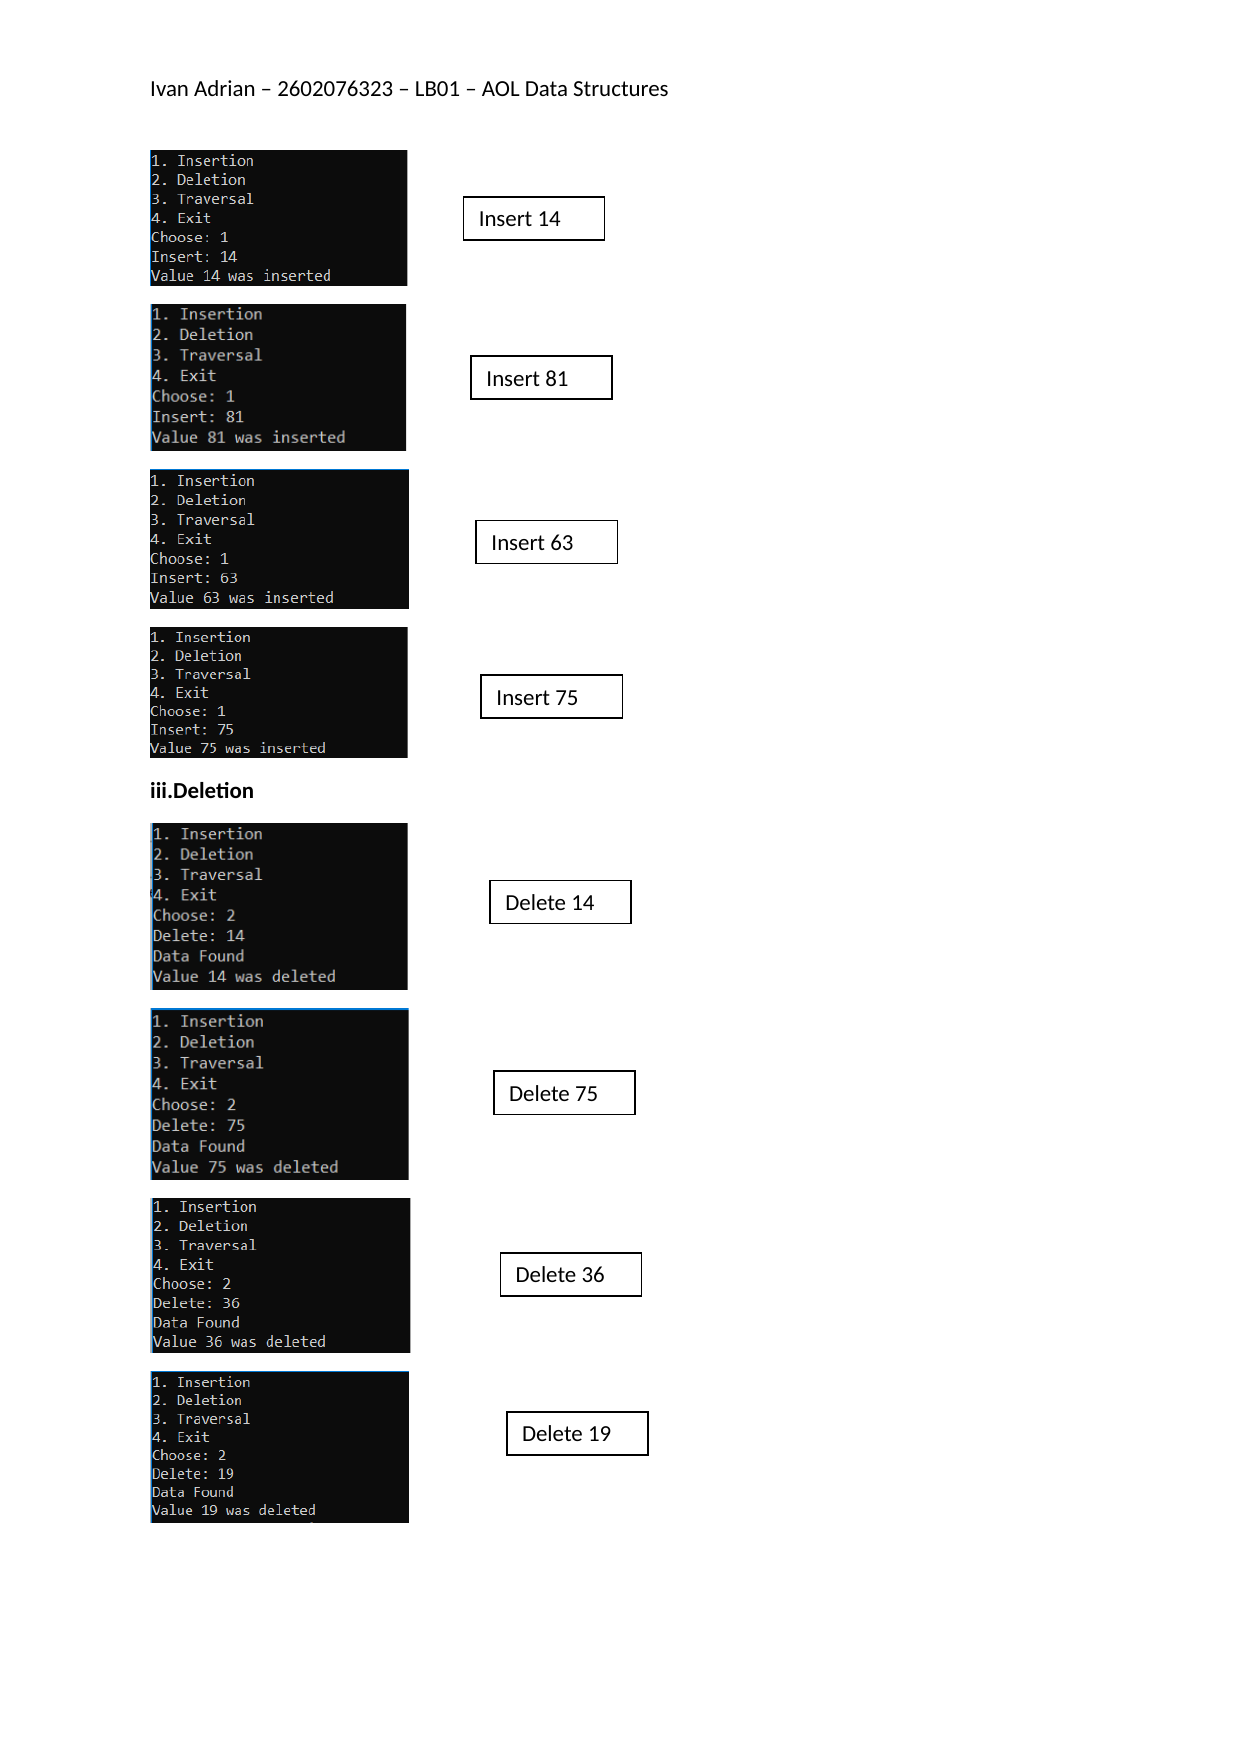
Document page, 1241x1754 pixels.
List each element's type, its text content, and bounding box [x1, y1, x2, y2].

picture [150, 150, 408, 286]
picture [150, 1198, 411, 1353]
picture [150, 823, 408, 990]
picture [150, 304, 407, 451]
picture [150, 469, 409, 609]
picture [150, 1371, 409, 1523]
picture [150, 1008, 409, 1180]
text iii.Deletion [150, 777, 1090, 805]
picture [150, 627, 408, 758]
